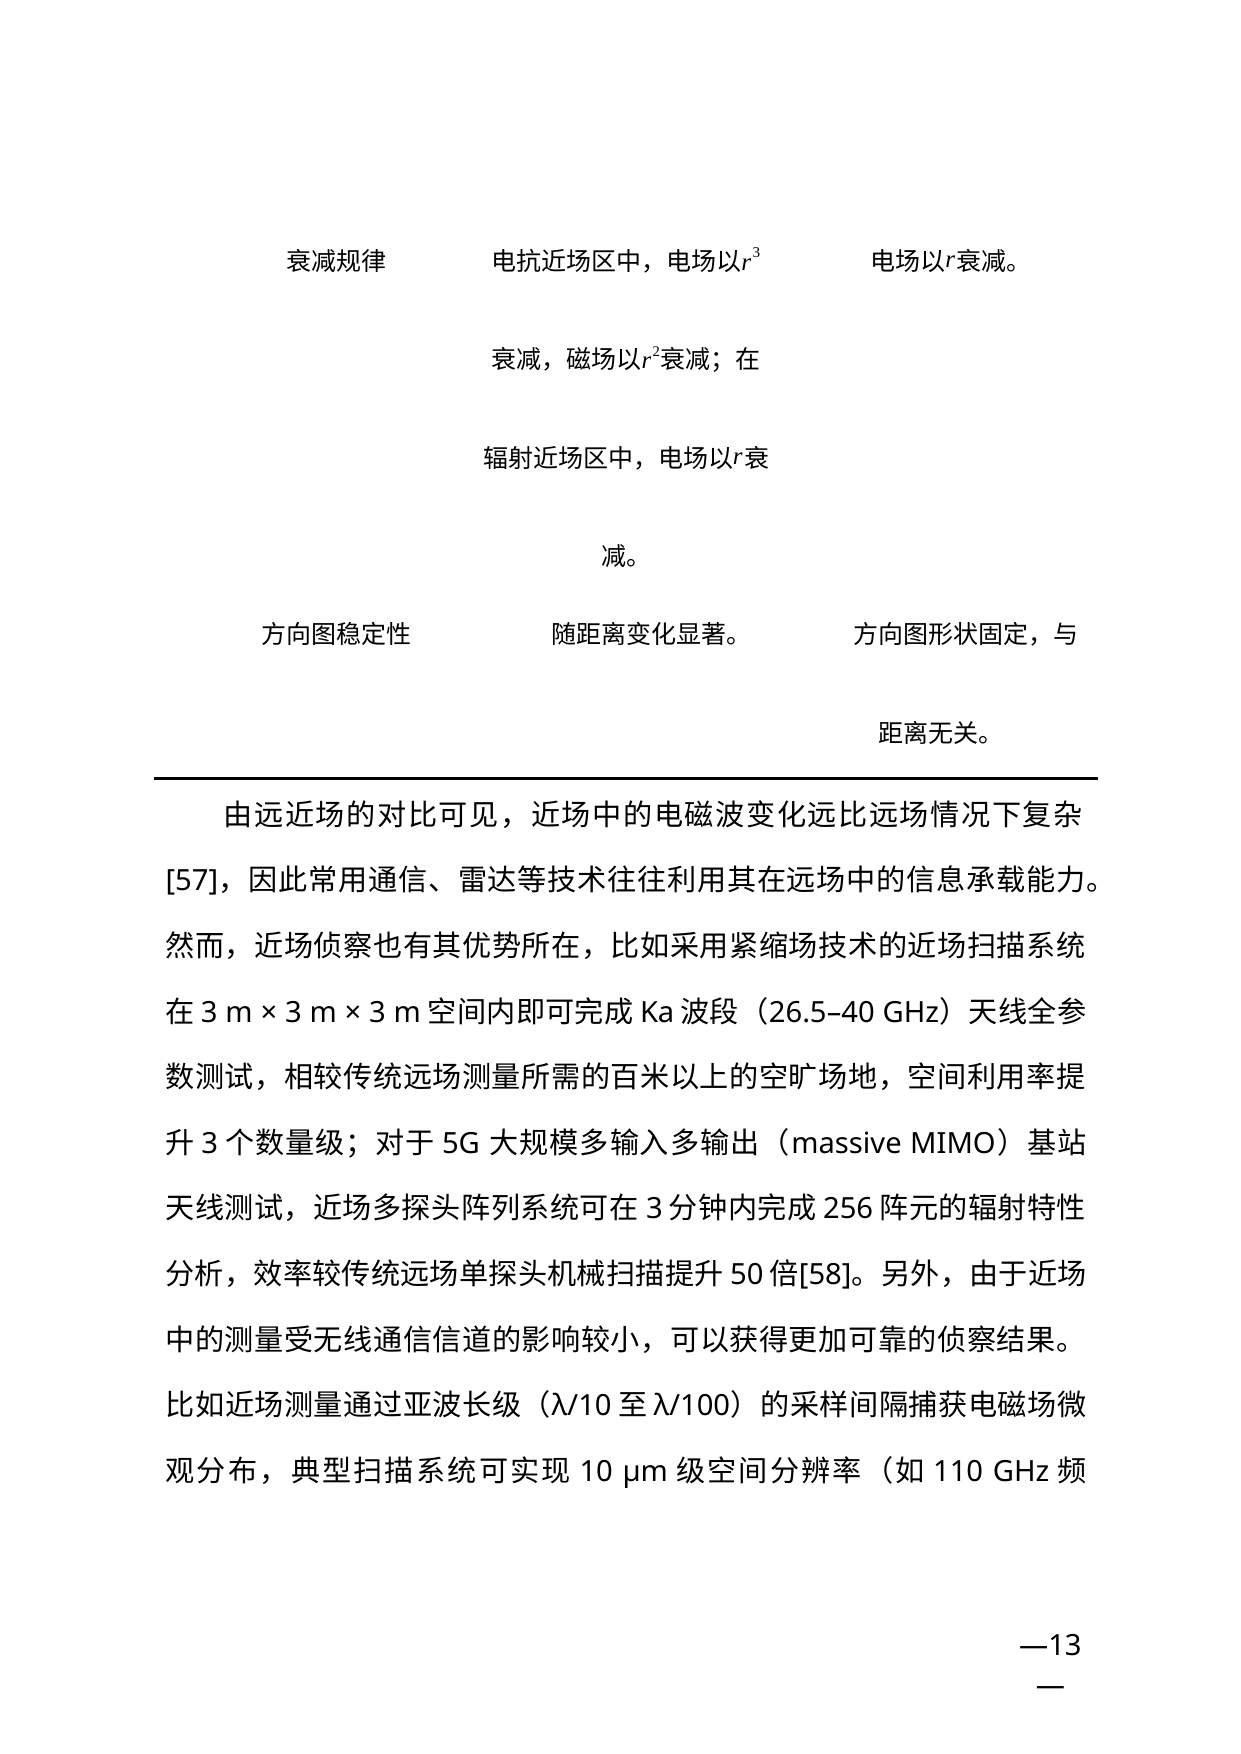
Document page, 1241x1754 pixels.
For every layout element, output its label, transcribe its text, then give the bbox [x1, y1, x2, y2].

table_cell 电场以衰减。 [783, 227, 1098, 600]
table_cell 随距离变化显著。 [469, 600, 783, 777]
table_cell 方向图稳定性 [154, 600, 469, 777]
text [165, 780, 1087, 1502]
table_cell 方向图形状固定，与距离无关。 [783, 600, 1098, 777]
table_cell 电抗近场区中，电场以衰减，磁场以衰减；在辐射近场区中，电场以衰减。 [469, 227, 783, 600]
table_cell 衰减规律 [154, 227, 469, 600]
